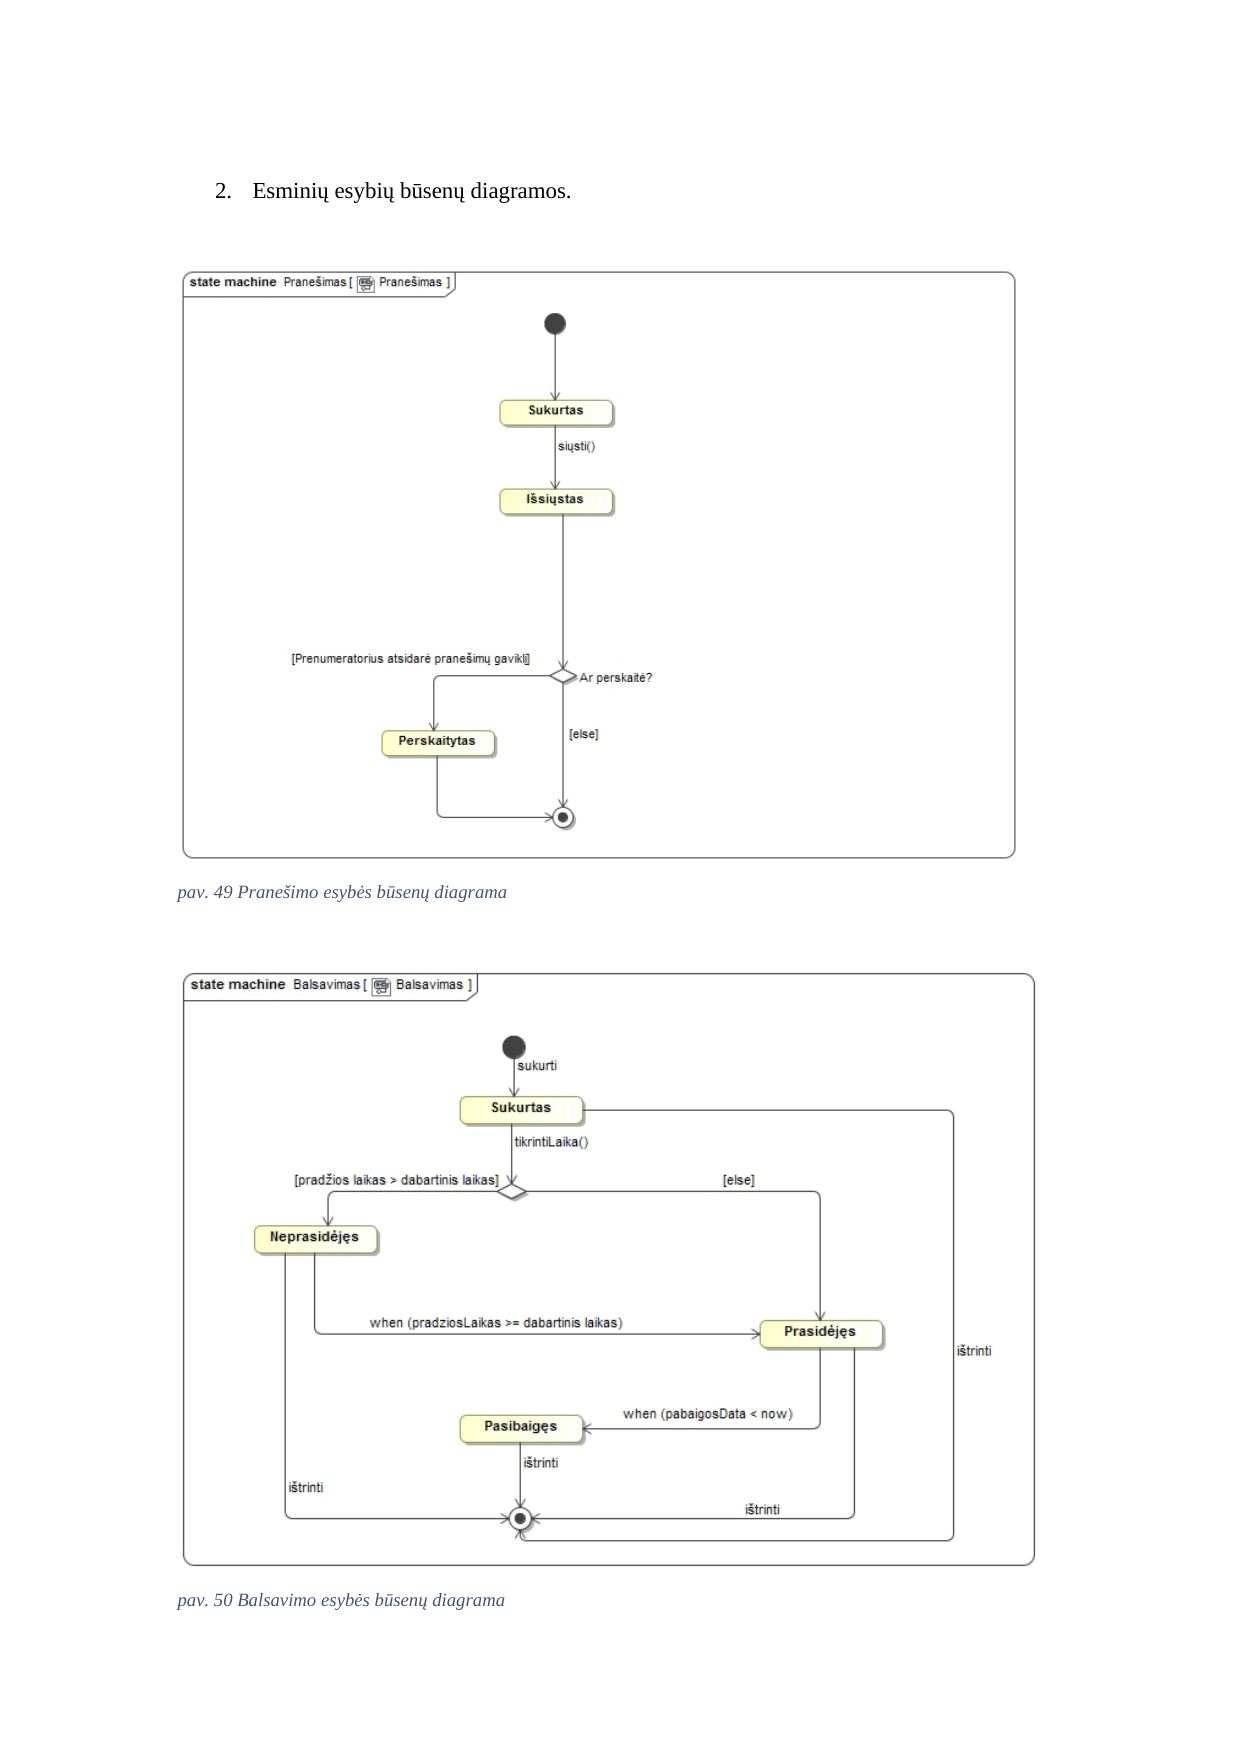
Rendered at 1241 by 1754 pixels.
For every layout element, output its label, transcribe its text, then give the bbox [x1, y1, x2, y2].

text pav. 50 Balsavimo esybės būsenų diagrama [177, 1589, 1181, 1611]
picture [177, 266, 1020, 863]
picture [177, 967, 1040, 1571]
list Esminių esybių būsenų diagramos. [215, 177, 1181, 203]
text pav. 49 Pranešimo esybės būsenų diagrama [177, 881, 1181, 902]
